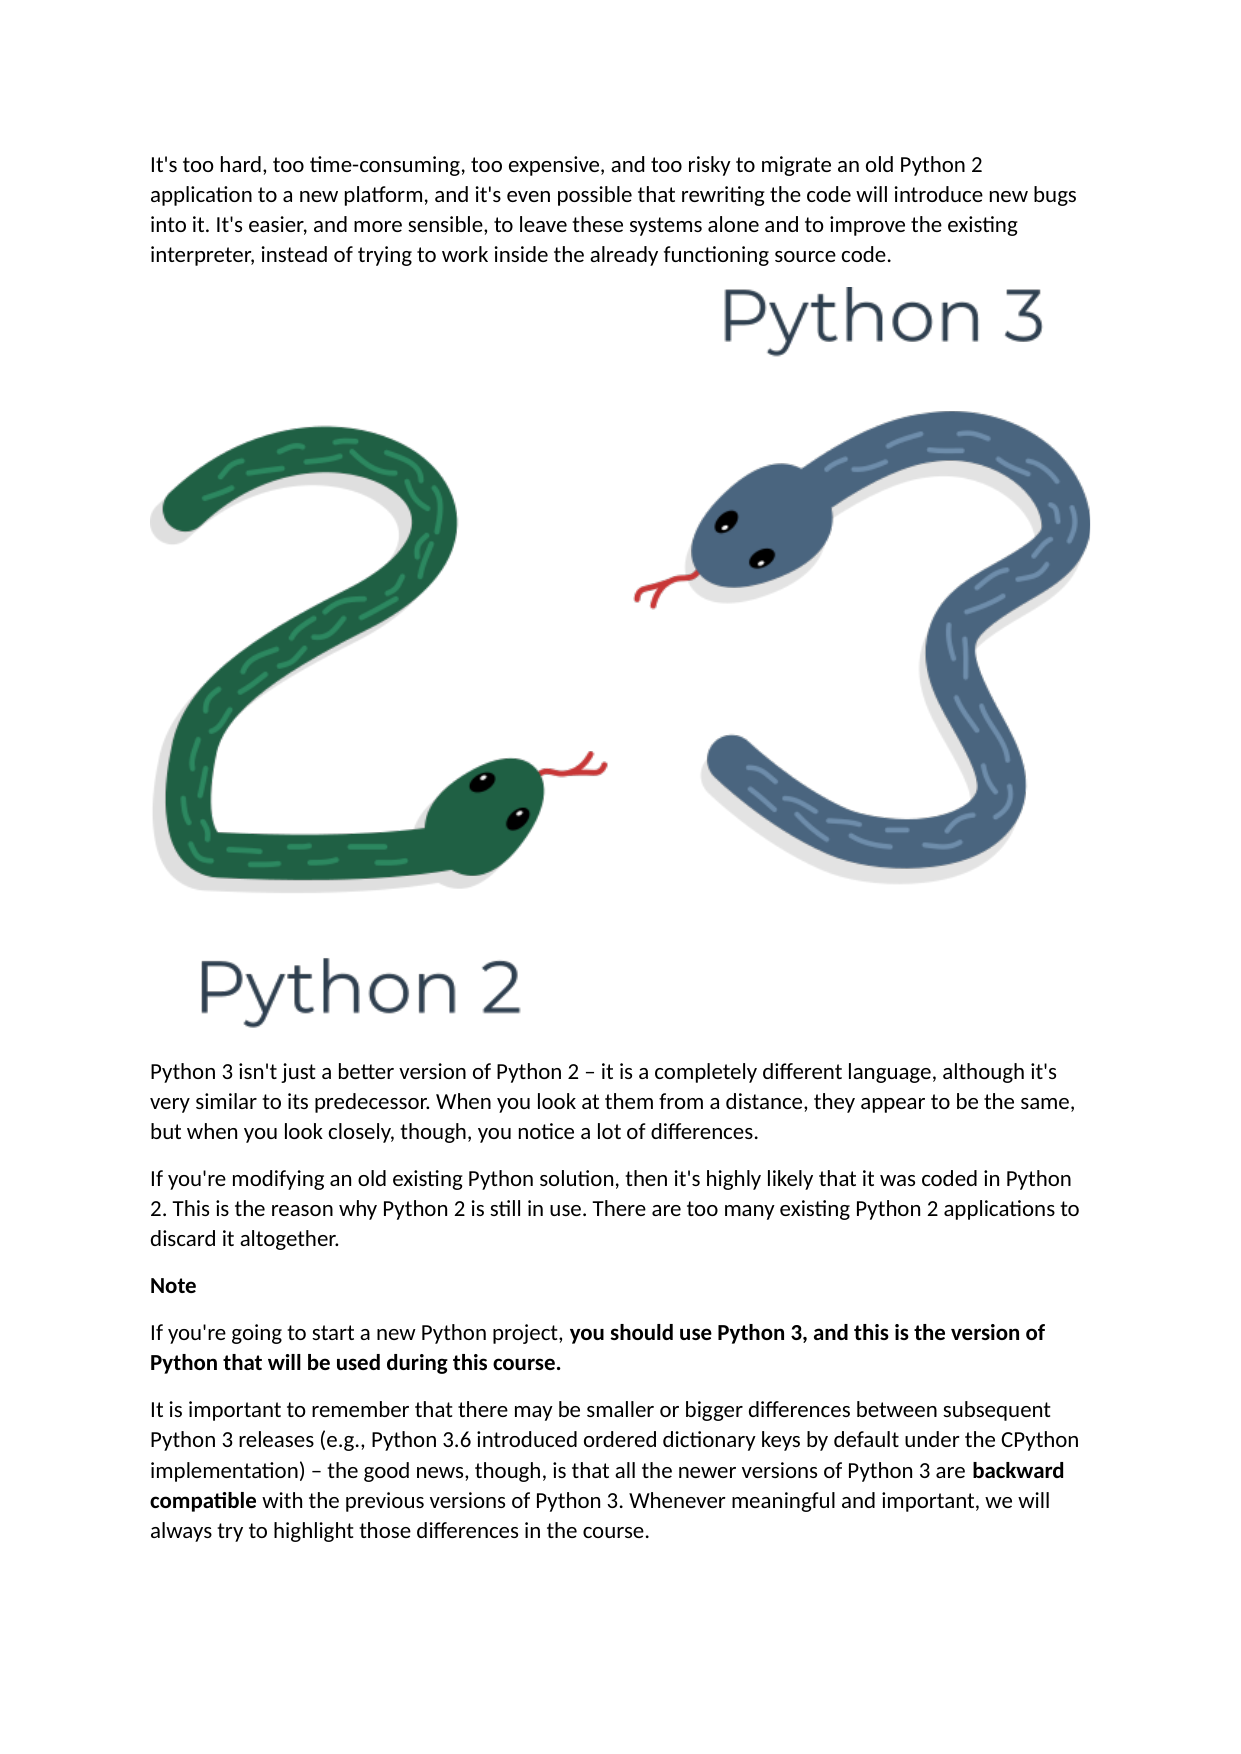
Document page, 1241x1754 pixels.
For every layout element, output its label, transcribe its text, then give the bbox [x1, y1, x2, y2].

text It's too hard, too time-consuming, too expensive, and too risky to migrate an old Python 2 application to a new platform, and it's even possible that rewriting the code will introduce new bugs into it. It's easier, and more sensible, to leave these systems alone and to improve the existing interpreter, instead of trying to work inside the already functioning source code. [150, 150, 1090, 269]
text If you're going to start a new Python project, you should use Python 3, and this is the version of Python that will be used during this course. [150, 1318, 1090, 1377]
text It is important to remember that there may be smaller or bigger differences between subsequent Python 3 releases (e.g., Python 3.6 introduced ordered dictionary keys by default under the CPython implementation) – the good news, though, is that all the newer versions of Python 3 are backward compatible with the previous versions of Python 3. Whenever meaningful and important, we will always try to highlight those differences in the course. [150, 1395, 1090, 1544]
text If you're modifying an old existing Python solution, then it's highly likely that it was coded in Python 2. This is the reason why Python 2 is still in use. There are too many existing Python 2 applications to discard it altogether. [150, 1164, 1090, 1253]
text Python 3 isn't just a better version of Python 2 – it is a completely different language, although it's very similar to its predecessor. When you look at them from a distance, they appear to be the same, but when you look closely, though, you notice a lot of differences. [150, 1057, 1090, 1145]
text Note [150, 1271, 1090, 1299]
picture [150, 287, 1091, 1038]
